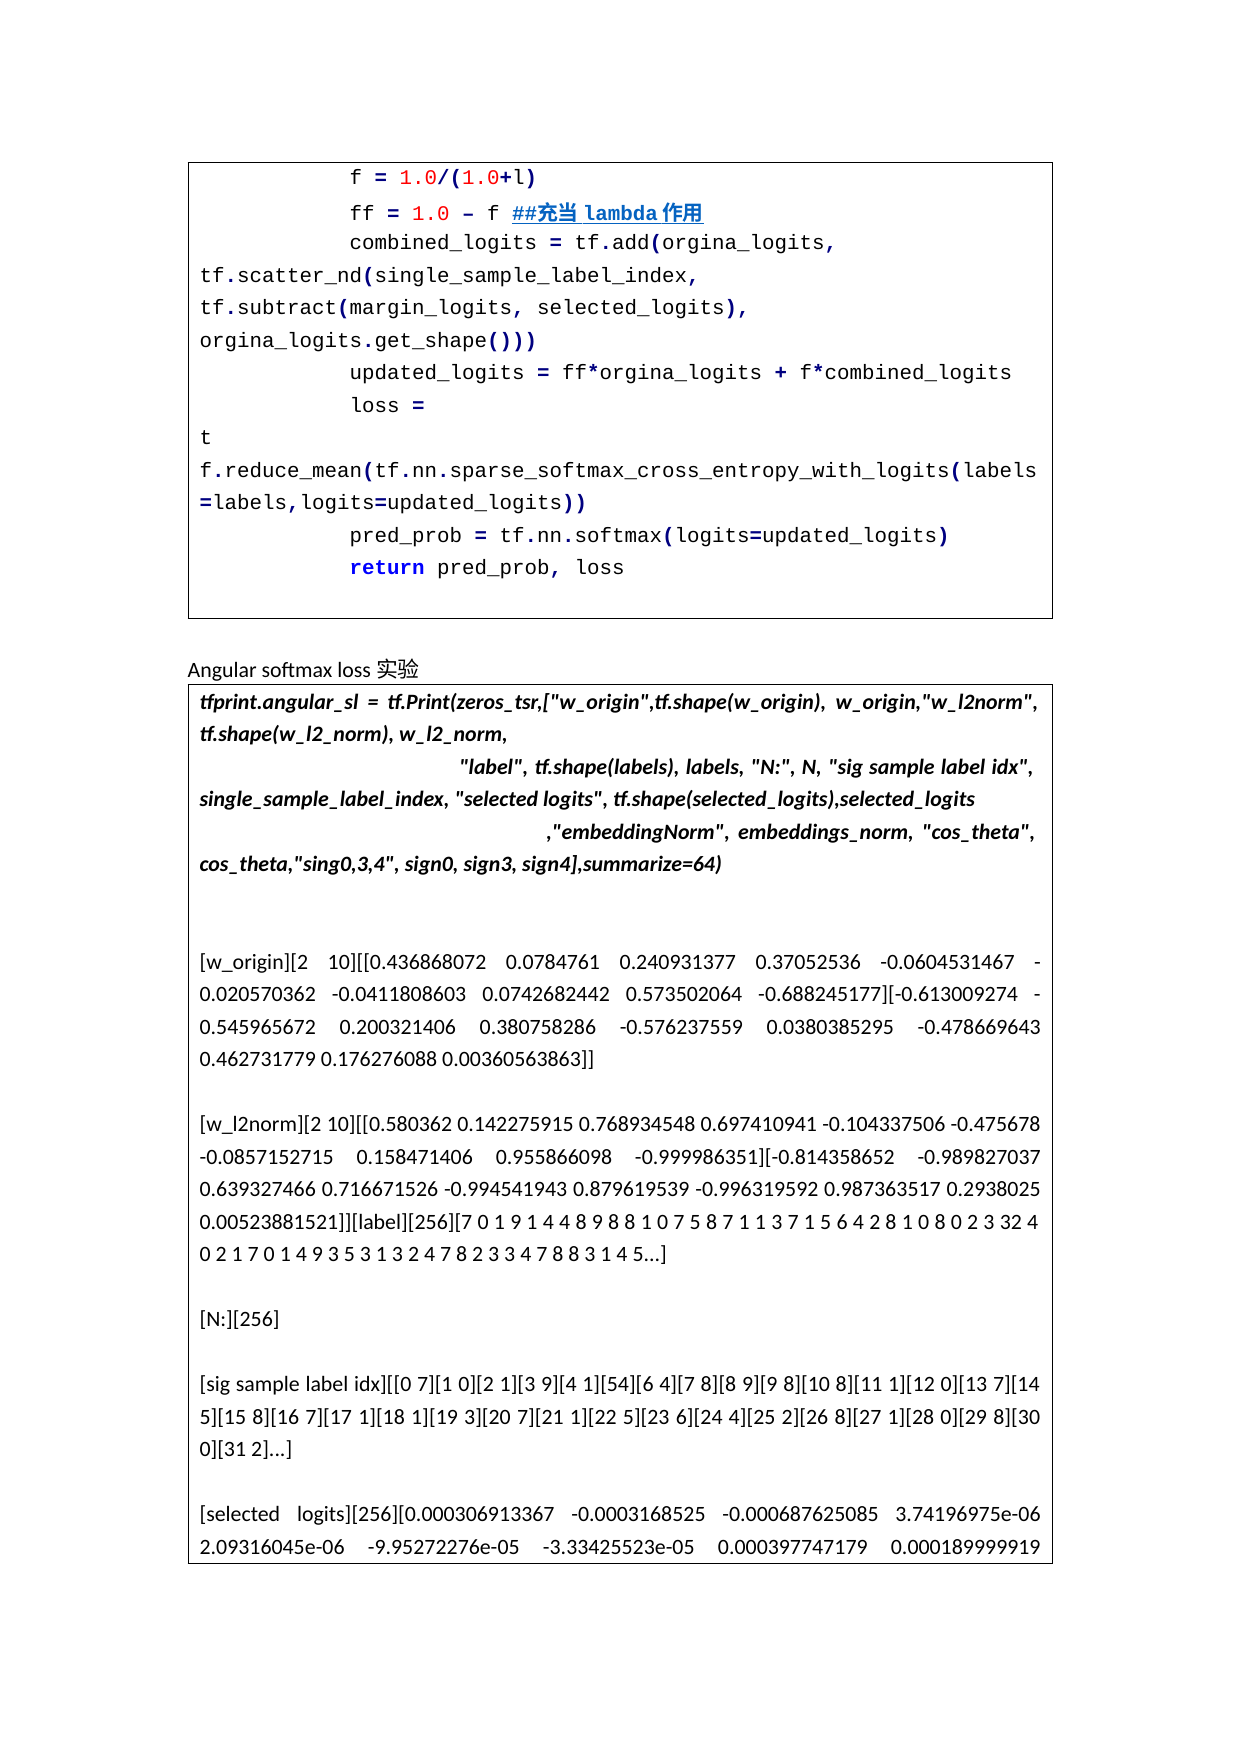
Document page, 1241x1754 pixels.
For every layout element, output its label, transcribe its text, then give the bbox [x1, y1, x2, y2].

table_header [189, 685, 1052, 1563]
text Angular softmax loss 实验 [187, 652, 1053, 684]
